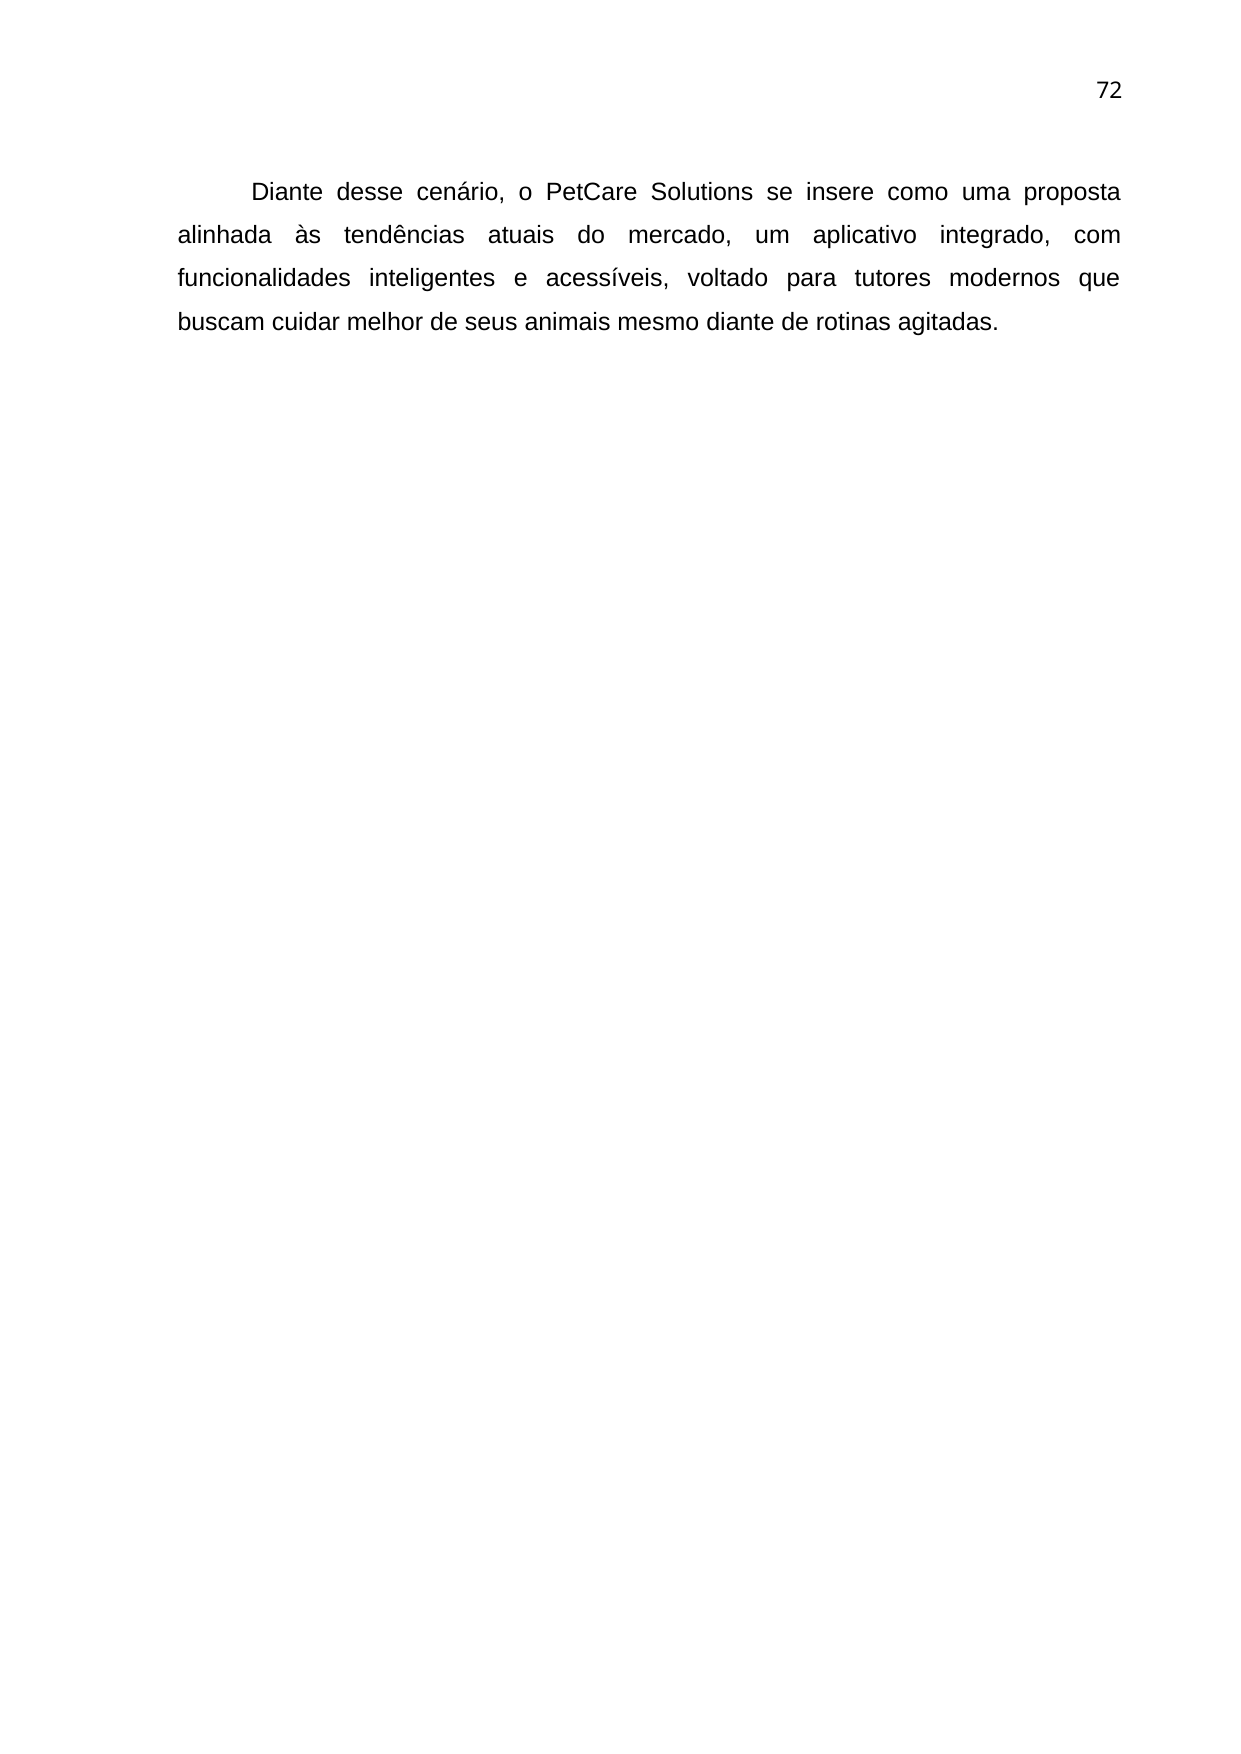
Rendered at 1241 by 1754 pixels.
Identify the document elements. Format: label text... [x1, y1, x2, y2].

text Diante desse cenário, o PetCare Solutions se insere como uma proposta alinhada às tendências atuais do mercado, um aplicativo integrado, com funcionalidades inteligentes e acessíveis, voltado para tutores modernos que buscam cuidar melhor de seus animais mesmo diante de rotinas agitadas. [177, 177, 1122, 335]
